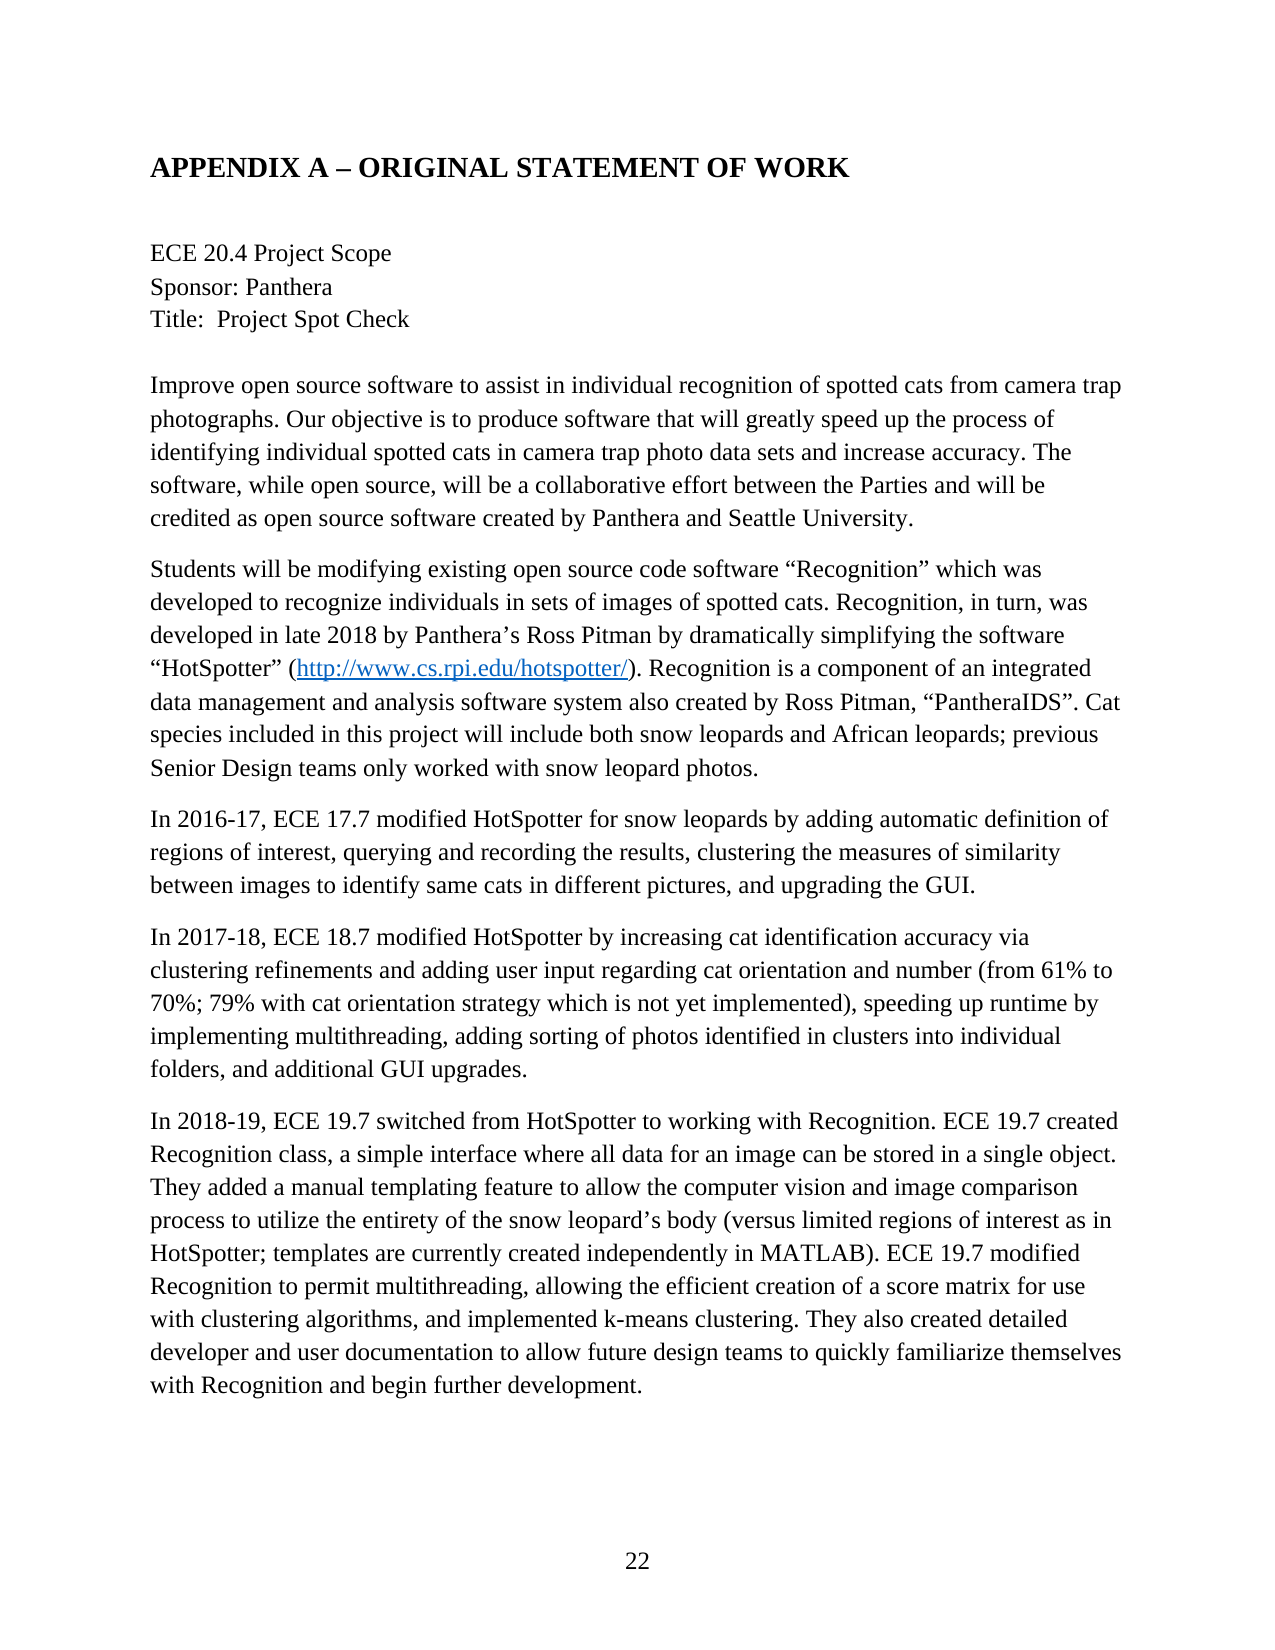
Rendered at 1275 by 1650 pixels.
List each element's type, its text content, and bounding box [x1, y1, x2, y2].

text In 2018-19, ECE 19.7 switched from HotSpotter to working with Recognition. ECE 19.7 created Recognition class, a simple interface where all data for an image can be stored in a single object. They added a manual templating feature to allow the computer vision and image comparison process to utilize the entirety of the snow leopard’s body (versus limited regions of interest as in HotSpotter; templates are currently created independently in MATLAB). ECE 19.7 modified Recognition to permit multithreading, allowing the efficient creation of a score matrix for use with clustering algorithms, and implemented k-means clustering. They also created detailed developer and user documentation to allow future design teams to quickly familiarize themselves with Recognition and begin further development. [150, 1106, 1125, 1399]
text In 2016-17, ECE 17.7 modified HotSpotter for snow leopards by adding automatic definition of regions of interest, querying and recording the results, clustering the measures of similarity between images to identify same cats in different pictures, and upgrading the GUI. [150, 804, 1125, 899]
text Improve open source software to assist in individual recognition of spotted cats from camera trap photographs. Our objective is to produce software that will greatly speed up the process of identifying individual spotted cats in camera trap photo data sets and increase accuracy. The software, while open source, will be a collaborative effort between the Parties and will be credited as open source software created by Panthera and Seattle University. [150, 371, 1125, 531]
text ECE 20.4 Project Scope [150, 238, 1125, 267]
subtitle Appendix A – Original Statement of Work [150, 150, 1125, 183]
text Students will be modifying existing open source code software “Recognition” which was developed to recognize individuals in sets of images of spotted cats. Recognition, in turn, was developed in late 2018 by Panthera’s Ross Pitman by dramatically simplifying the software “HotSpotter” (http://www.cs.rpi.edu/hotspotter/). Recognition is a component of an integrated data management and analysis software system also created by Ross Pitman, “PantheraIDS”. Cat species included in this project will include both snow leopards and African leopards; previous Senior Design teams only worked with snow leopard photos. [150, 554, 1125, 781]
text Title: Project Spot Check [150, 304, 1125, 333]
text In 2017-18, ECE 18.7 modified HotSpotter by increasing cat identification accuracy via clustering refinements and adding user input regarding cat orientation and number (from 61% to 70%; 79% with cat orientation strategy which is not yet implemented), speeding up runtime by implementing multithreading, adding sorting of photos identified in clusters into individual folders, and additional GUI upgrades. [150, 922, 1125, 1083]
text Sponsor: Panthera [150, 272, 1125, 300]
